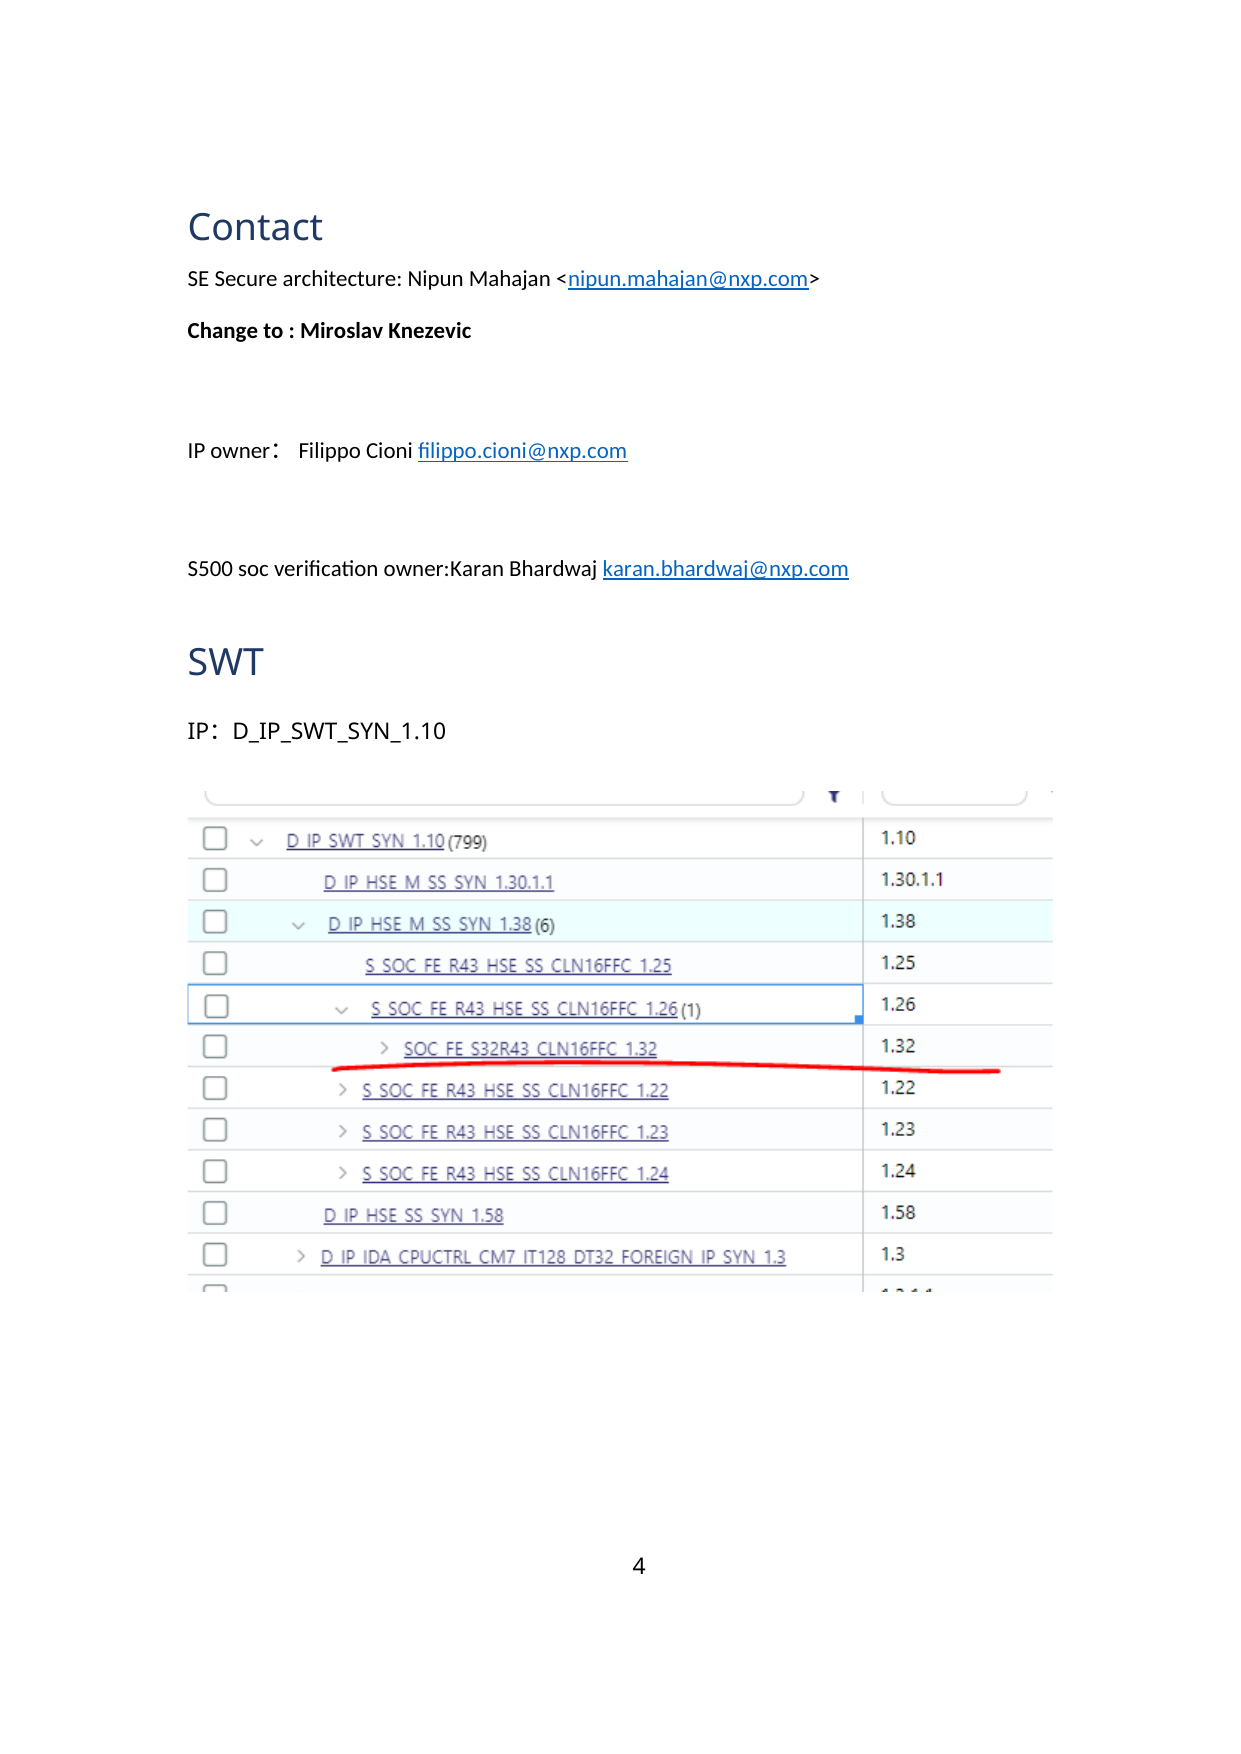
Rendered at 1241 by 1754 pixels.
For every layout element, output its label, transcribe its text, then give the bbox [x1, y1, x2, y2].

text IP owner： Filippo Cioni filippo.cioni@nxp.com [187, 416, 1053, 481]
picture [187, 791, 1053, 1292]
text S500 soc verification owner:Karan Bhardwaj karan.bhardwaj@nxp.com [187, 552, 1053, 584]
subtitle Contact [187, 193, 1053, 258]
text SE Secure architecture: Nipun Mahajan <nipun.mahajan@nxp.com> [187, 262, 1053, 295]
subtitle SWT [187, 628, 1053, 693]
text Change to : Miroslav Knezevic [187, 313, 1053, 346]
text IP：D_IP_SWT_SYN_1.10 [187, 697, 1053, 762]
